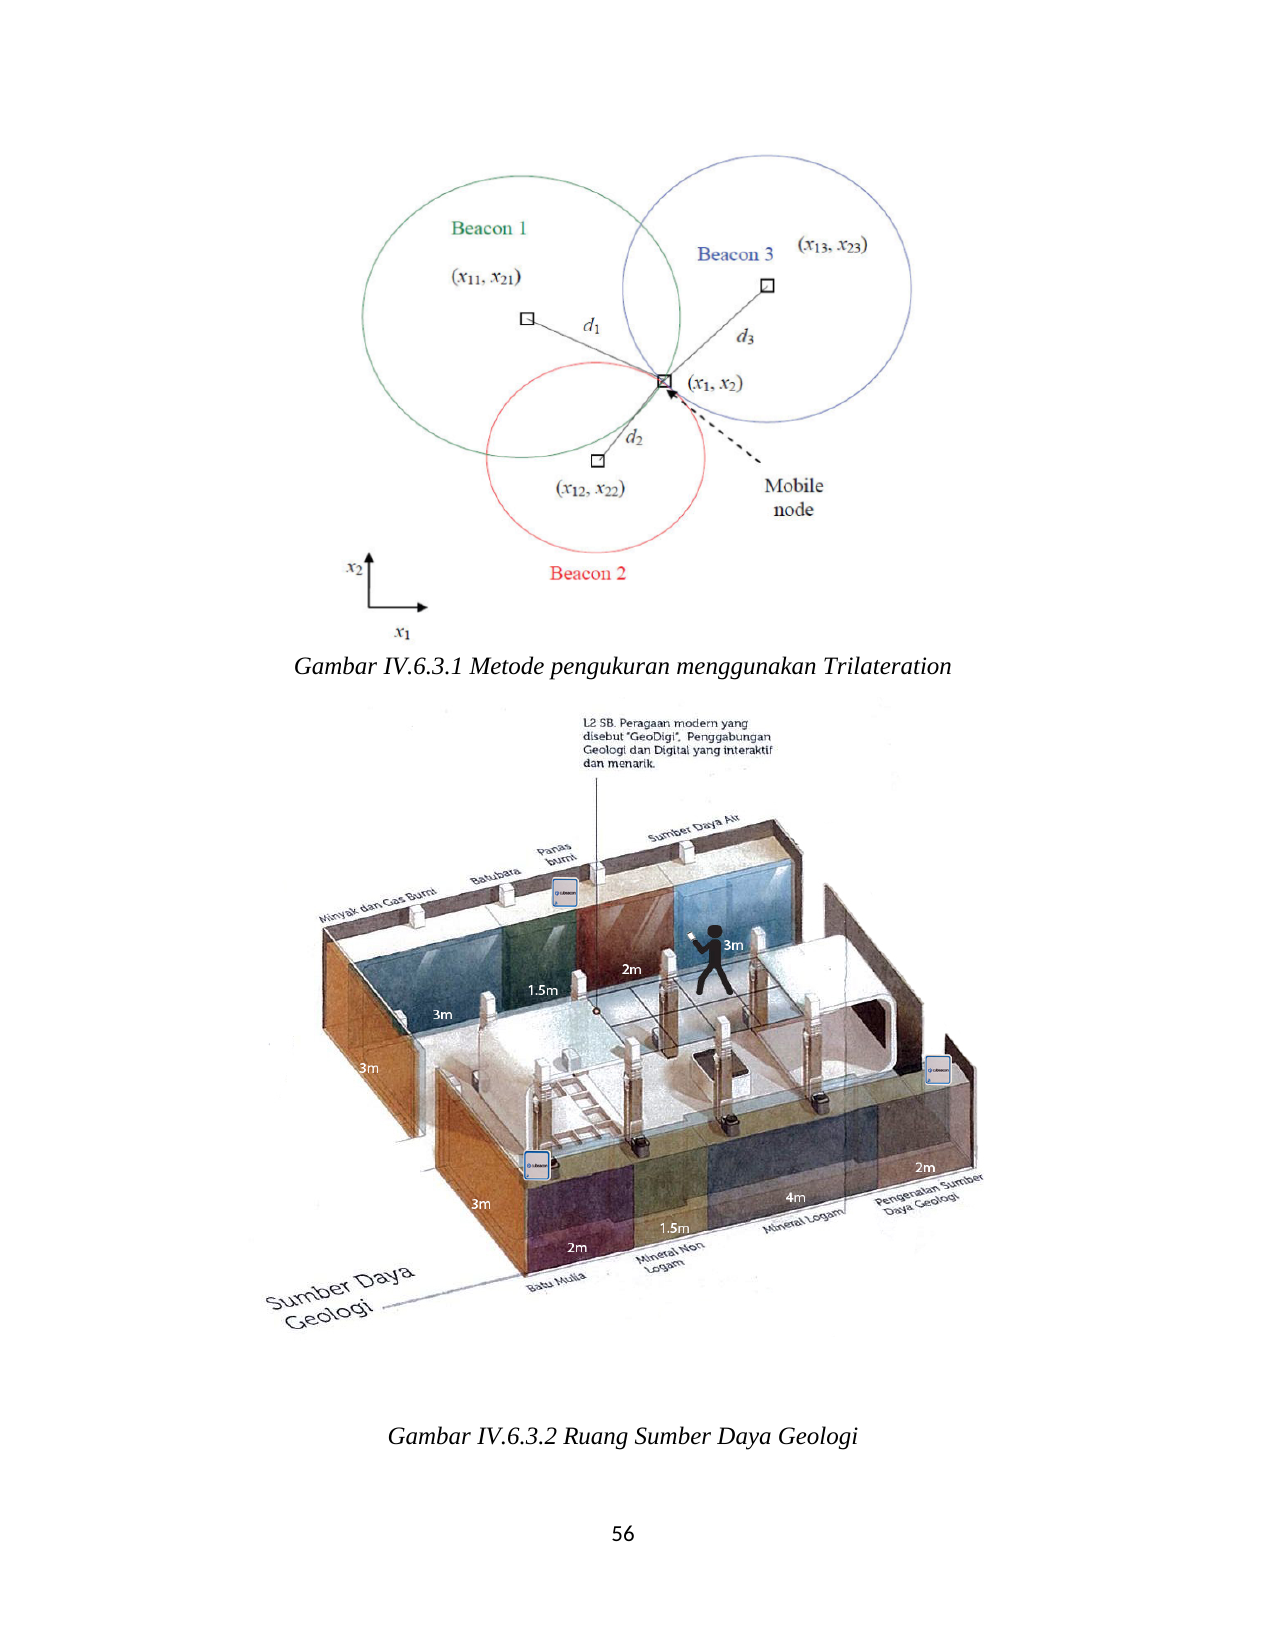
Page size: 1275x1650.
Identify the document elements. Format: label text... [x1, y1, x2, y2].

picture [247, 697, 1003, 1345]
picture [322, 127, 953, 649]
text Gambar IV.6.3.2 Ruang Sumber Daya Geologi [148, 1421, 1098, 1449]
